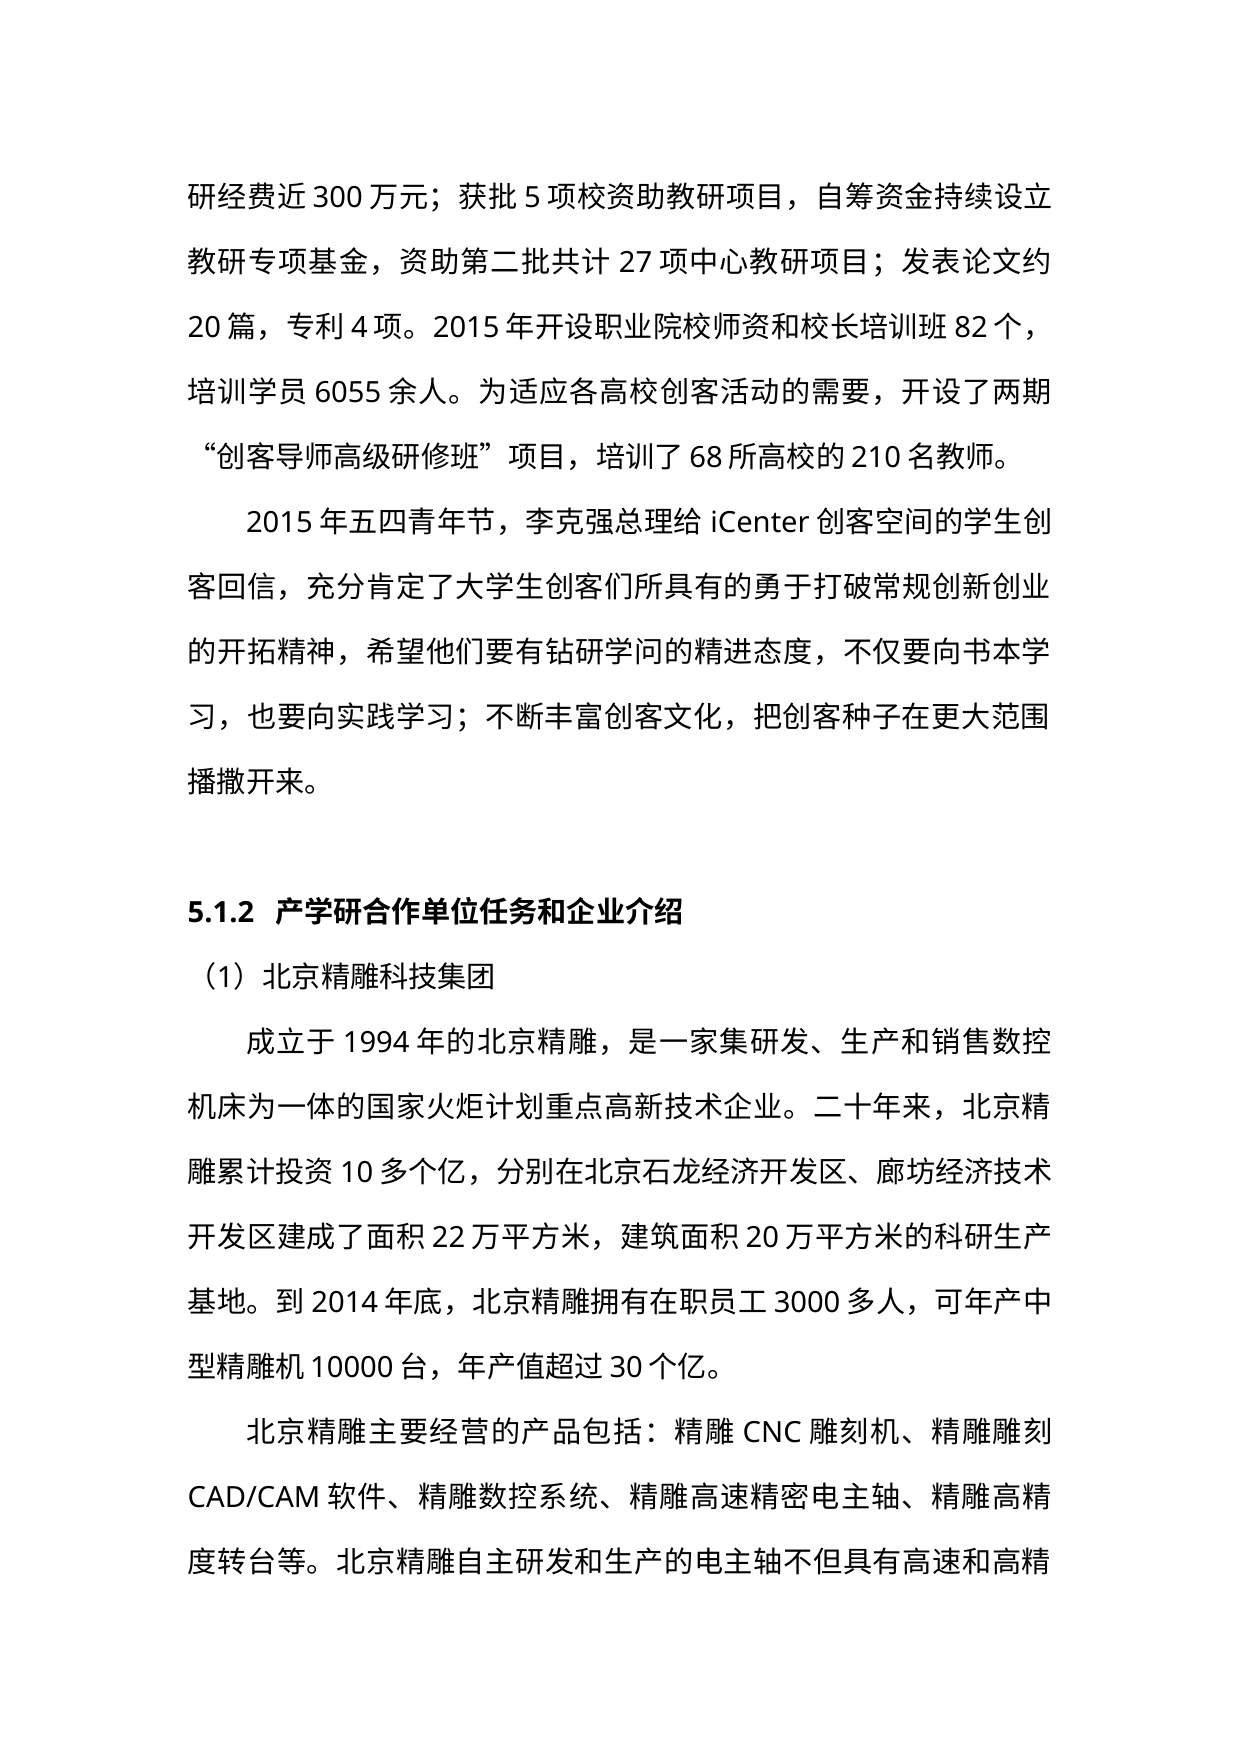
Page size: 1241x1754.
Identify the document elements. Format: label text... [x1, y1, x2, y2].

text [187, 1397, 1053, 1592]
text 2015年五四青年节，李克强总理给iCenter创客空间的学生创客回信，充分肯定了大学生创客们所具有的勇于打破常规创新创业的开拓精神，希望他们要有钻研学问的精进态度，不仅要向书本学习，也要向实践学习；不断丰富创客文化，把创客种子在更大范围播撒开来。 [187, 487, 1053, 812]
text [187, 162, 1053, 487]
text （1）北京精雕科技集团 [187, 942, 1053, 1007]
text 成立于1994年的北京精雕，是一家集研发、生产和销售数控机床为一体的国家火炬计划重点高新技术企业。二十年来，北京精雕累计投资10多个亿，分别在北京石龙经济开发区、廊坊经济技术开发区建成了面积22万平方米，建筑面积20万平方米的科研生产基地。到2014年底，北京精雕拥有在职员工3000多人，可年产中型精雕机10000台，年产值超过30个亿。 [187, 1007, 1053, 1397]
text 5.1.2 产学研合作单位任务和企业介绍 [187, 877, 1053, 942]
